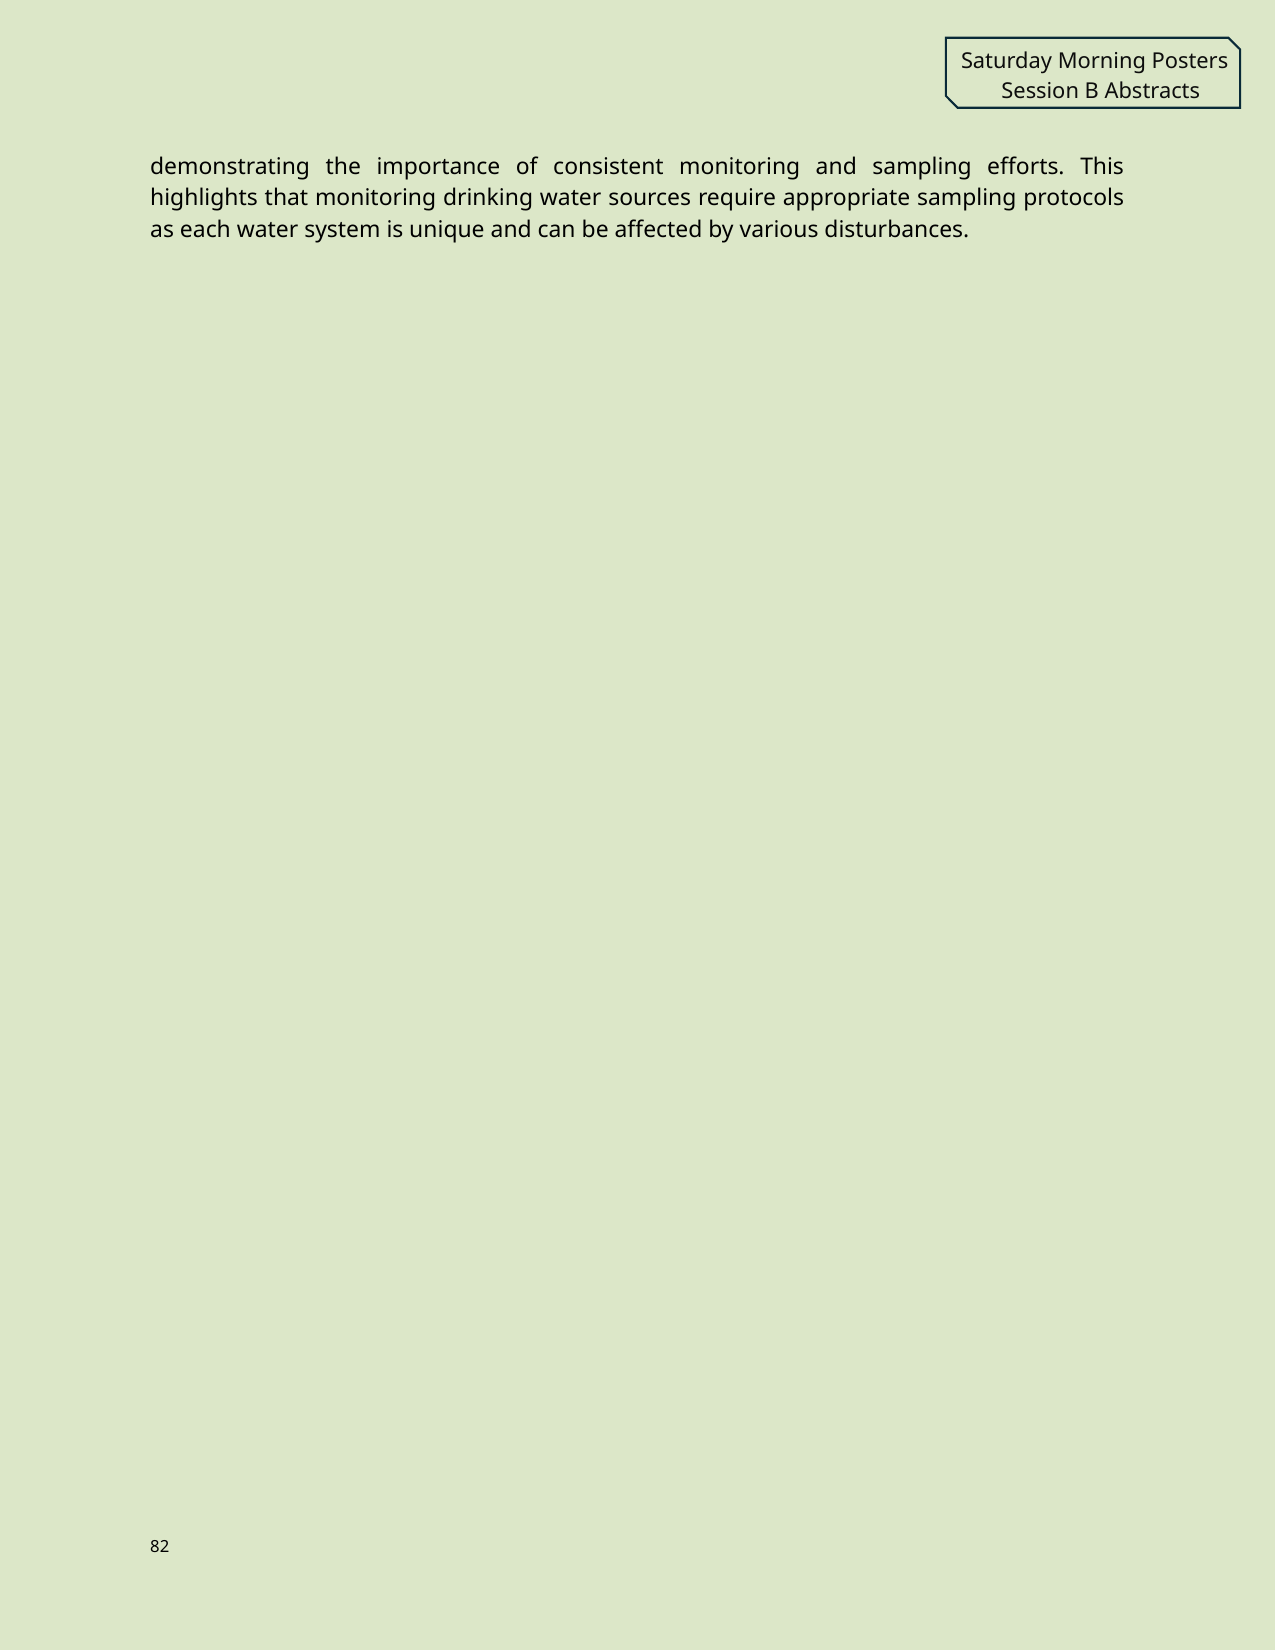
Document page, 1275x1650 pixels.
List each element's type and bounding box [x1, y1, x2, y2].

text [150, 150, 1125, 244]
